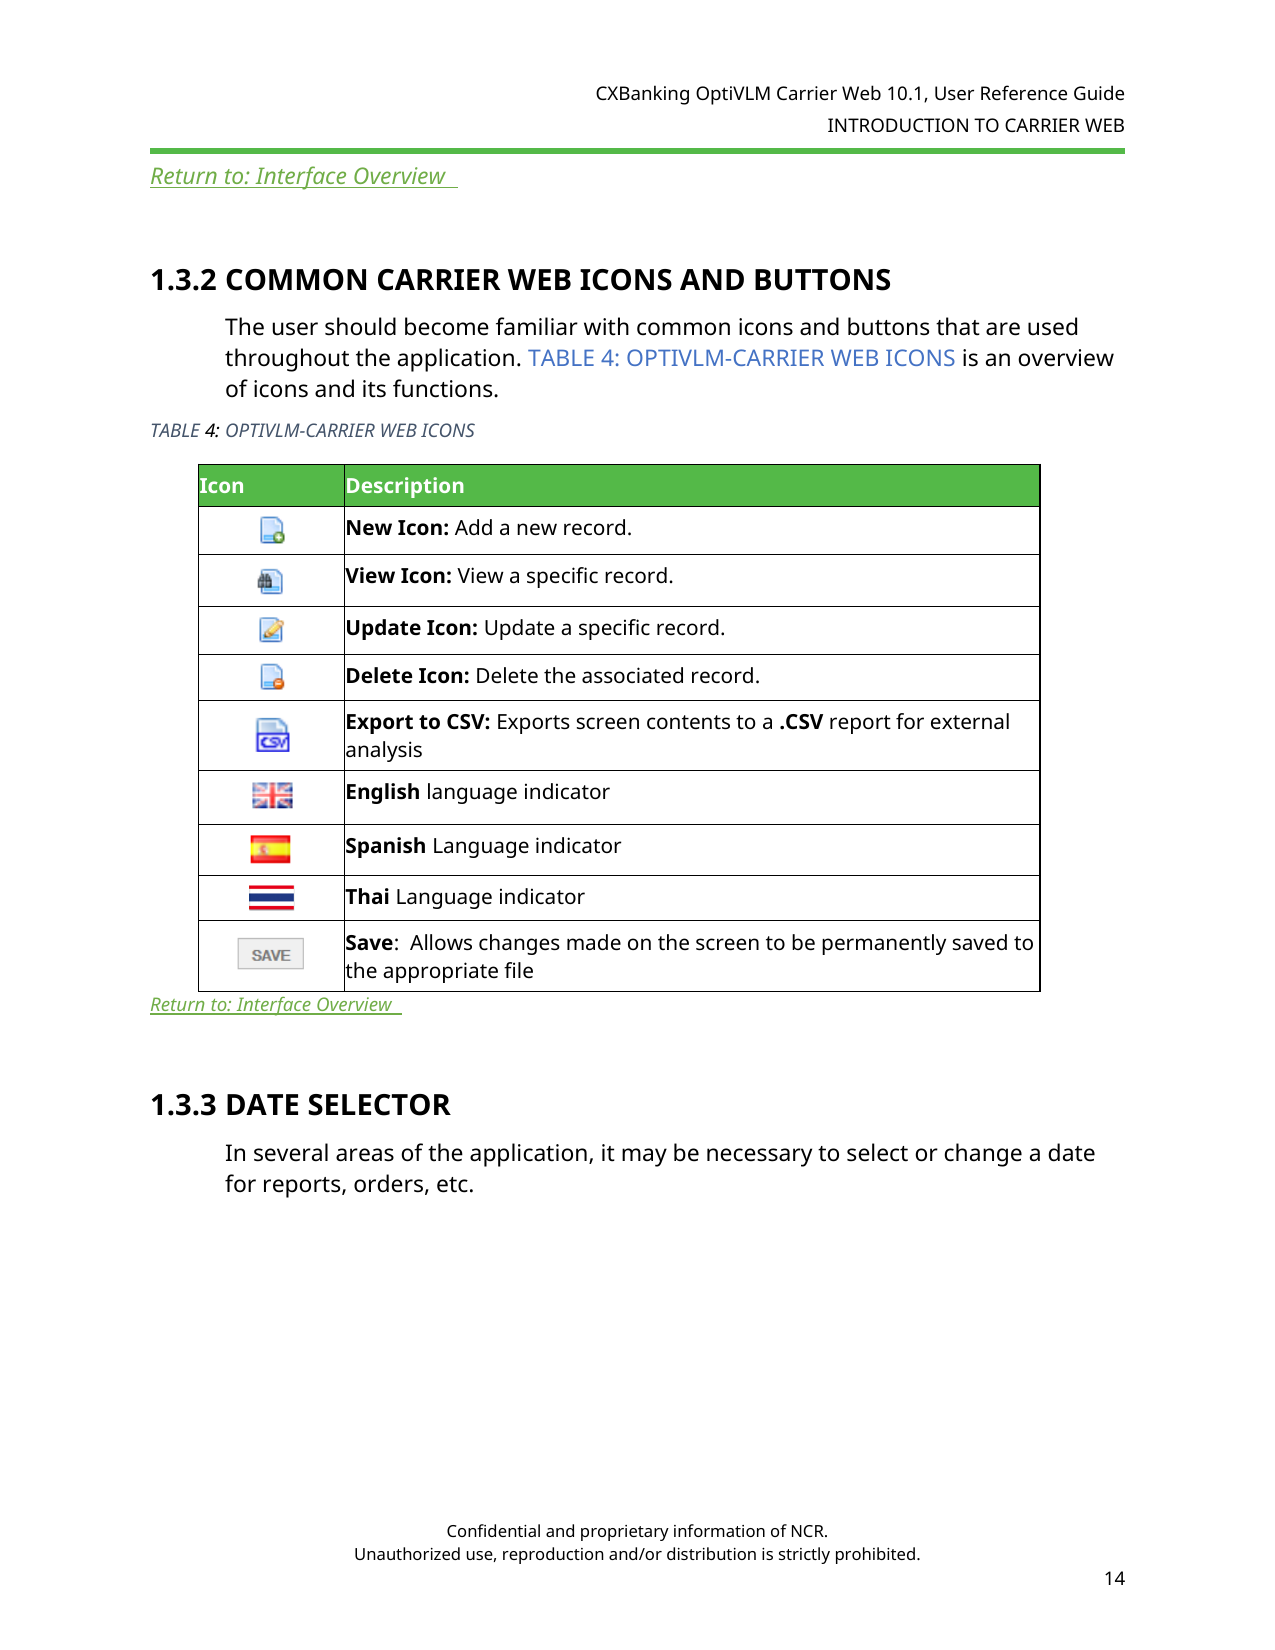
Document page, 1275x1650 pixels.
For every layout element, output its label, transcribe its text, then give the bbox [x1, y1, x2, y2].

picture [246, 711, 298, 759]
table_cell English language indicator [345, 771, 1039, 824]
table_cell Thai Language indicator [345, 876, 1039, 920]
table_cell View Icon: View a specific record. [345, 555, 1039, 606]
subtitle DATE SELECTOR [150, 1084, 986, 1124]
picture [255, 561, 289, 599]
picture [255, 661, 289, 693]
table_cell Delete Icon: Delete the associated record. [345, 655, 1039, 700]
table_cell [199, 701, 344, 770]
text TABLE 4: OPTIVLM-CARRIER WEB ICONS [150, 417, 1125, 443]
picture [232, 932, 312, 979]
picture [248, 882, 295, 914]
picture [248, 831, 295, 868]
table_cell [199, 771, 344, 824]
table_header Icon [199, 465, 344, 506]
table_cell [199, 607, 344, 654]
table_cell Update Icon: Update a specific record. [345, 607, 1039, 654]
table_cell [199, 507, 344, 554]
text In several areas of the application, it may be necessary to select or change a date for reports, orders, etc. [225, 1137, 1125, 1199]
picture [255, 613, 289, 647]
table_cell Save: Allows changes made on the screen to be permanently saved to the appropriate file [345, 921, 1039, 991]
picture [245, 777, 299, 817]
subtitle COMMON CARRIER WEB ICONS AND BUTTONS [150, 259, 1098, 298]
table_cell Export to CSV: Exports screen contents to a .CSV report for external analysis [345, 701, 1039, 770]
table_cell [199, 921, 344, 991]
table_cell Spanish Language indicator [345, 825, 1039, 875]
picture [256, 512, 288, 547]
table_cell New Icon: Add a new record. [345, 507, 1039, 554]
table_cell [199, 555, 344, 606]
table_cell [199, 876, 344, 920]
text Return to: Interface Overview [150, 992, 1125, 1017]
table_cell [199, 655, 344, 700]
table_cell [199, 825, 344, 875]
table_header Description [345, 465, 1039, 506]
text The user should become familiar with common icons and buttons that are used throughout the application. TABLE 4: OPTIVLM-CARRIER WEB ICONS is an overview of icons and its functions. [225, 311, 1125, 405]
text Return to: Interface Overview [150, 160, 1125, 192]
